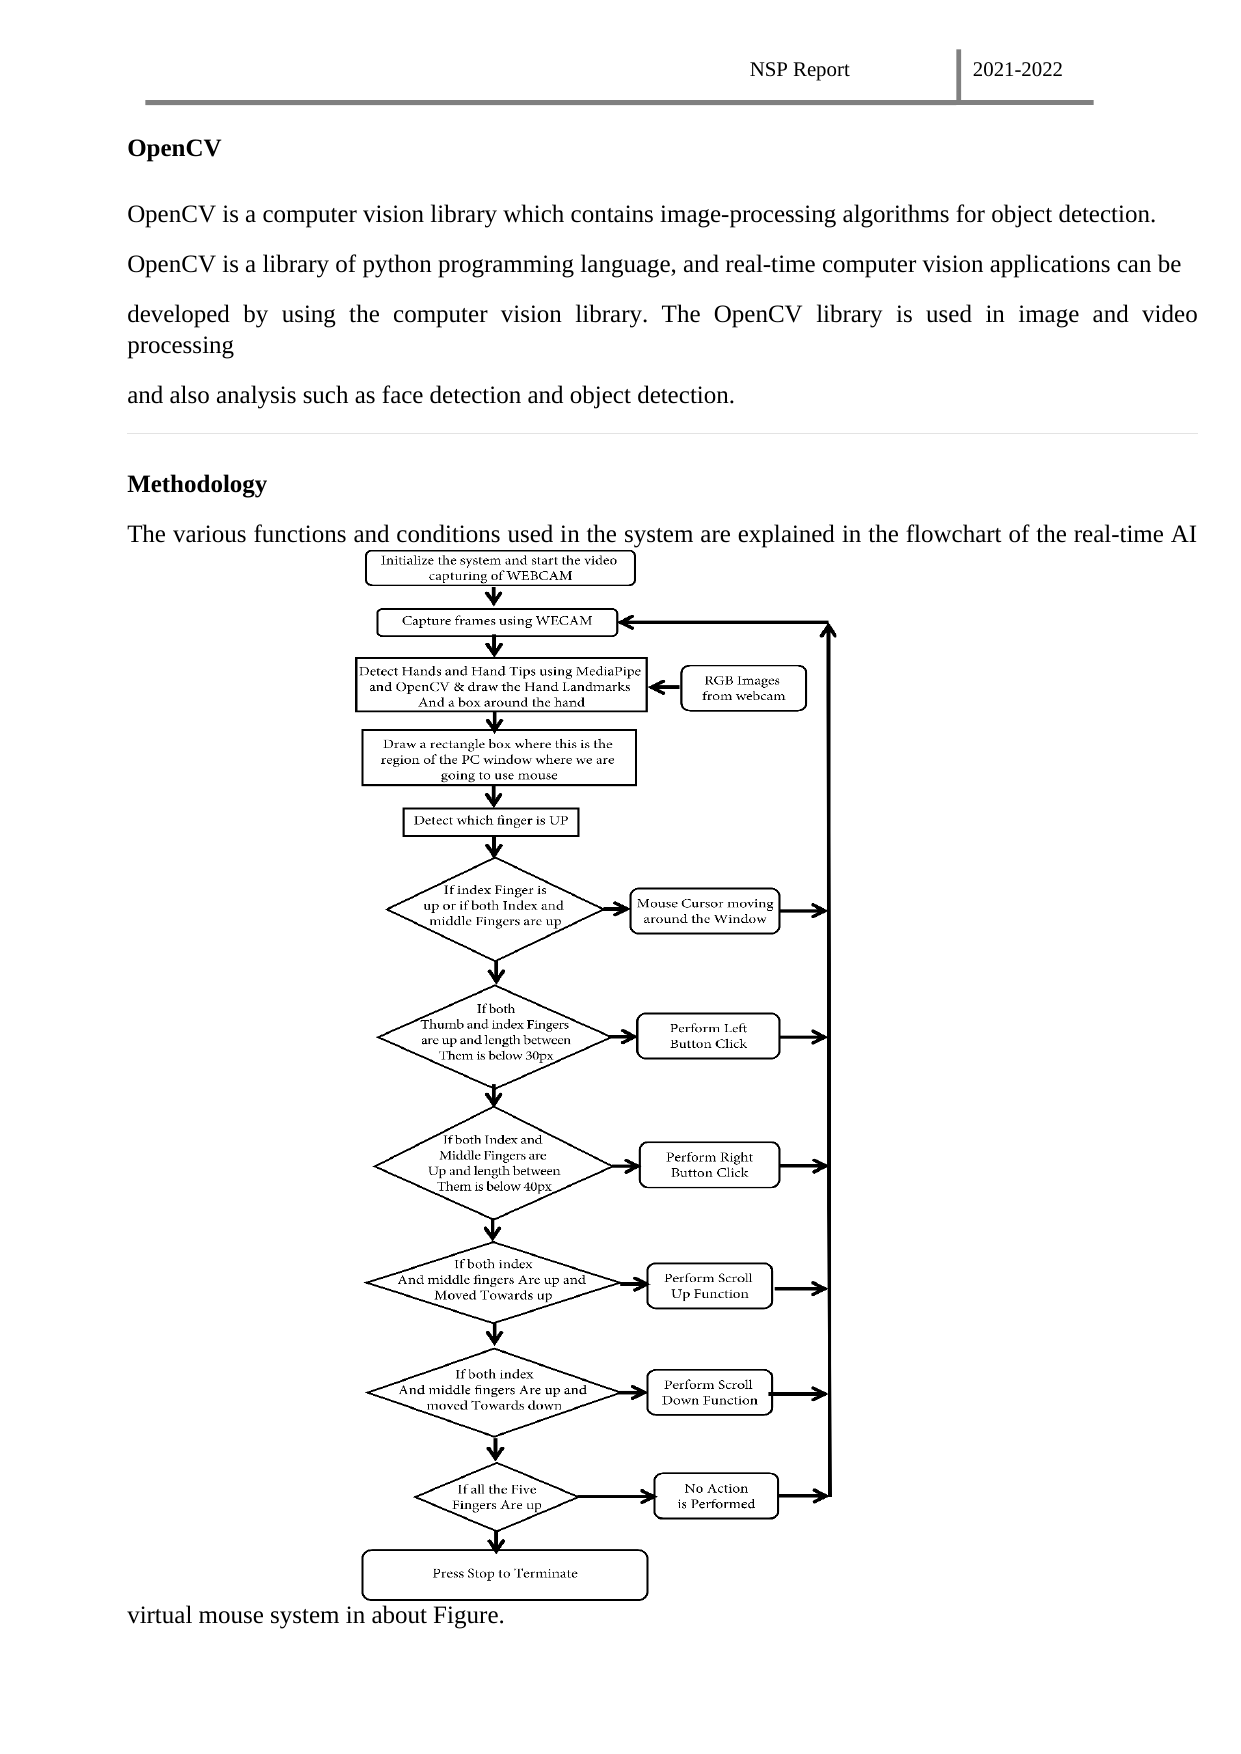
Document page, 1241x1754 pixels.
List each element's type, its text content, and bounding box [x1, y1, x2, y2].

text OpenCV is a computer vision library which contains image-processing algorithms for object detection. [127, 196, 1198, 228]
text developed by using the computer vision library. The OpenCV library is used in image and video processing [127, 296, 1198, 359]
subtitle Methodology [127, 434, 1198, 498]
text and also analysis such as face detection and object detection. [127, 378, 1198, 409]
picture [355, 550, 837, 1601]
subtitle OpenCV [127, 133, 1198, 162]
text OpenCV is a library of python programming language, and real-time computer vision applications can be [127, 246, 1198, 278]
